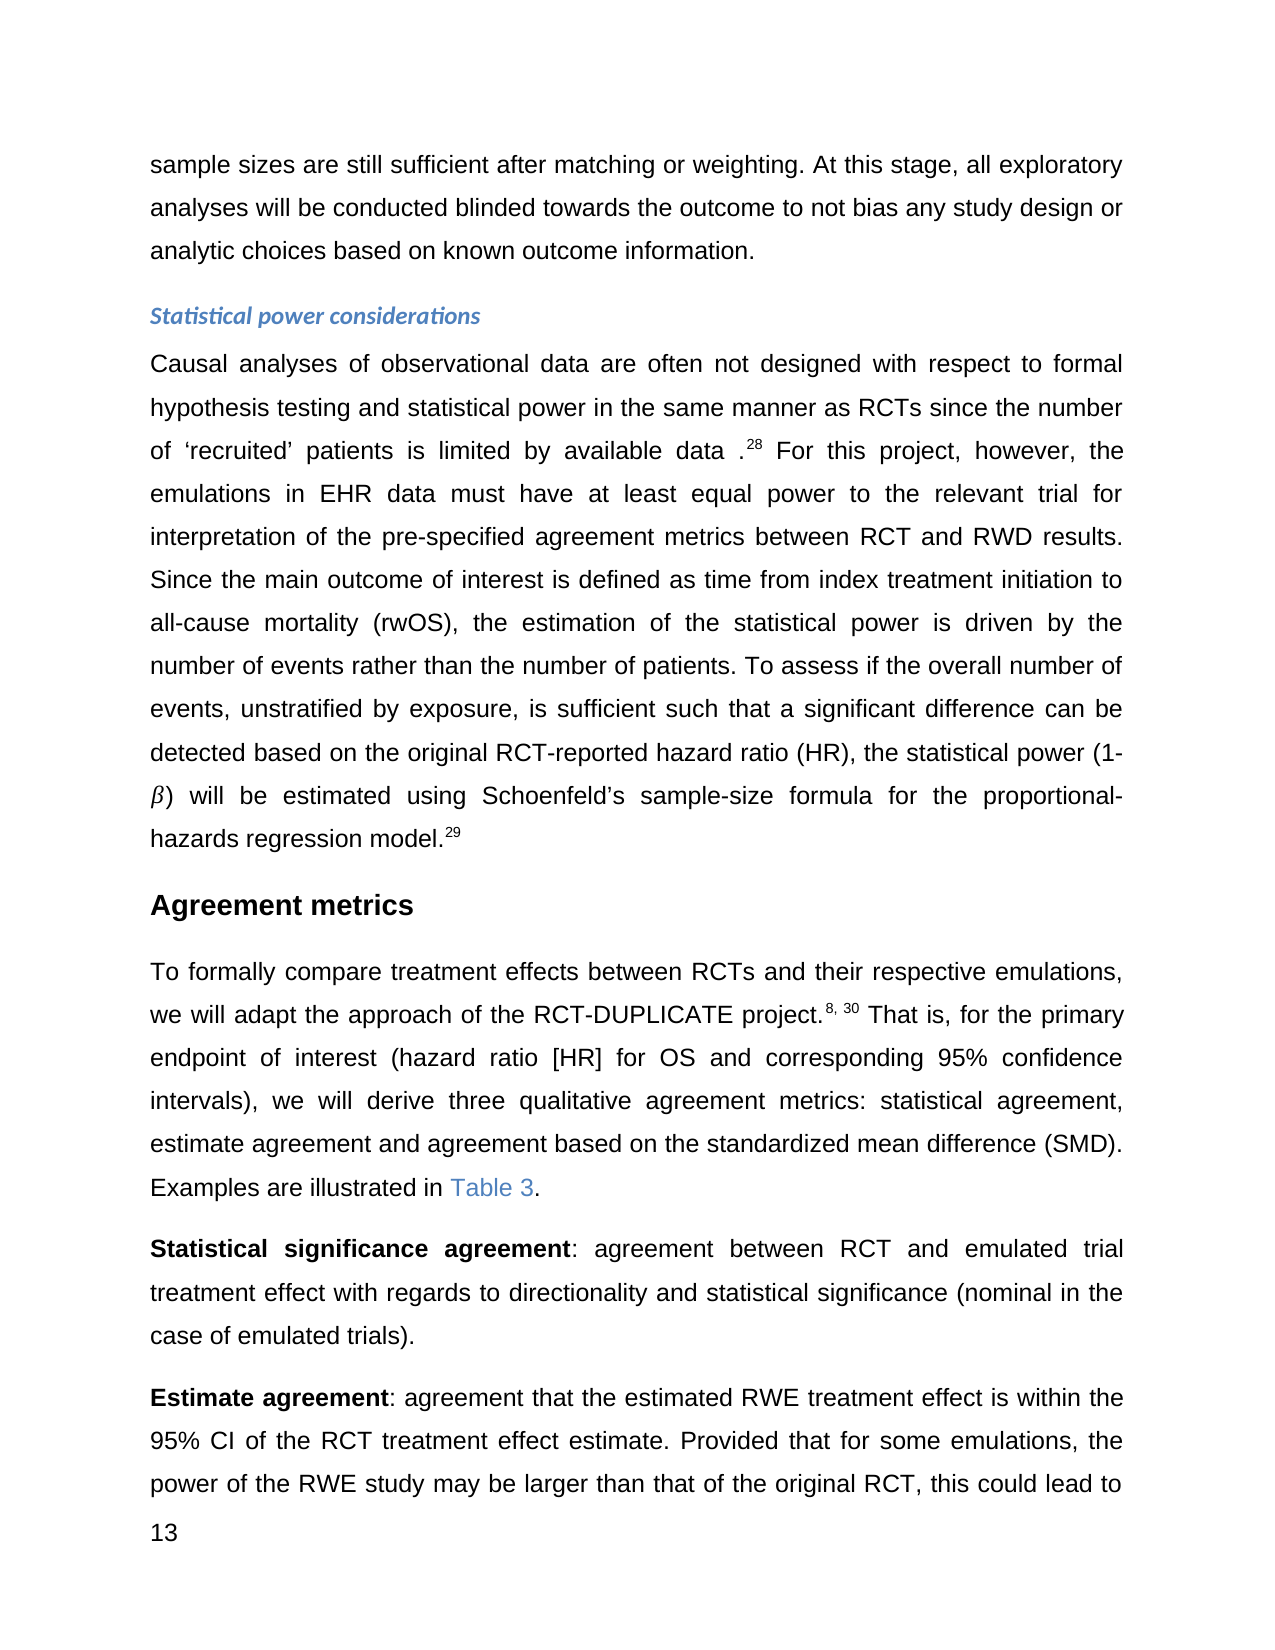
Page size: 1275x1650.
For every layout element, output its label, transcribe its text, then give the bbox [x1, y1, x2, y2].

text To formally compare treatment effects between RCTs and their respective emulations, we will adapt the approach of the RCT-DUPLICATE project.8, 30 That is, for the primary endpoint of interest (hazard ratio [HR] for OS and corresponding 95% confidence intervals), we will derive three qualitative agreement metrics: statistical agreement, estimate agreement and agreement based on the standardized mean difference (SMD). Examples are illustrated in Table 3. [150, 957, 1125, 1201]
text Statistical significance agreement: agreement between RCT and emulated trial treatment effect with regards to directionality and statistical significance (nominal in the case of emulated trials). [150, 1234, 1125, 1349]
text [150, 1382, 1125, 1497]
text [150, 150, 1125, 265]
subtitle Agreement metrics [150, 888, 1125, 921]
subtitle Statistical power considerations [150, 300, 1125, 331]
text Causal analyses of observational data are often not designed with respect to formal hypothesis testing and statistical power in the same manner as RCTs since the number of ‘recruited’ patients is limited by available data .28 For this project, however, the emulations in EHR data must have at least equal power to the relevant trial for interpretation of the pre-specified agreement metrics between RCT and RWD results. Since the main outcome of interest is defined as time from index treatment initiation to all-cause mortality (rwOS), the estimation of the statistical power is driven by the number of events rather than the number of patients. To assess if the overall number of events, unstratified by exposure, is sufficient such that a significant difference can be detected based on the original RCT-reported hazard ratio (HR), the statistical power (1-) will be estimated using Schoenfeld’s sample-size formula for the proportional-hazards regression model.29 [150, 349, 1125, 853]
